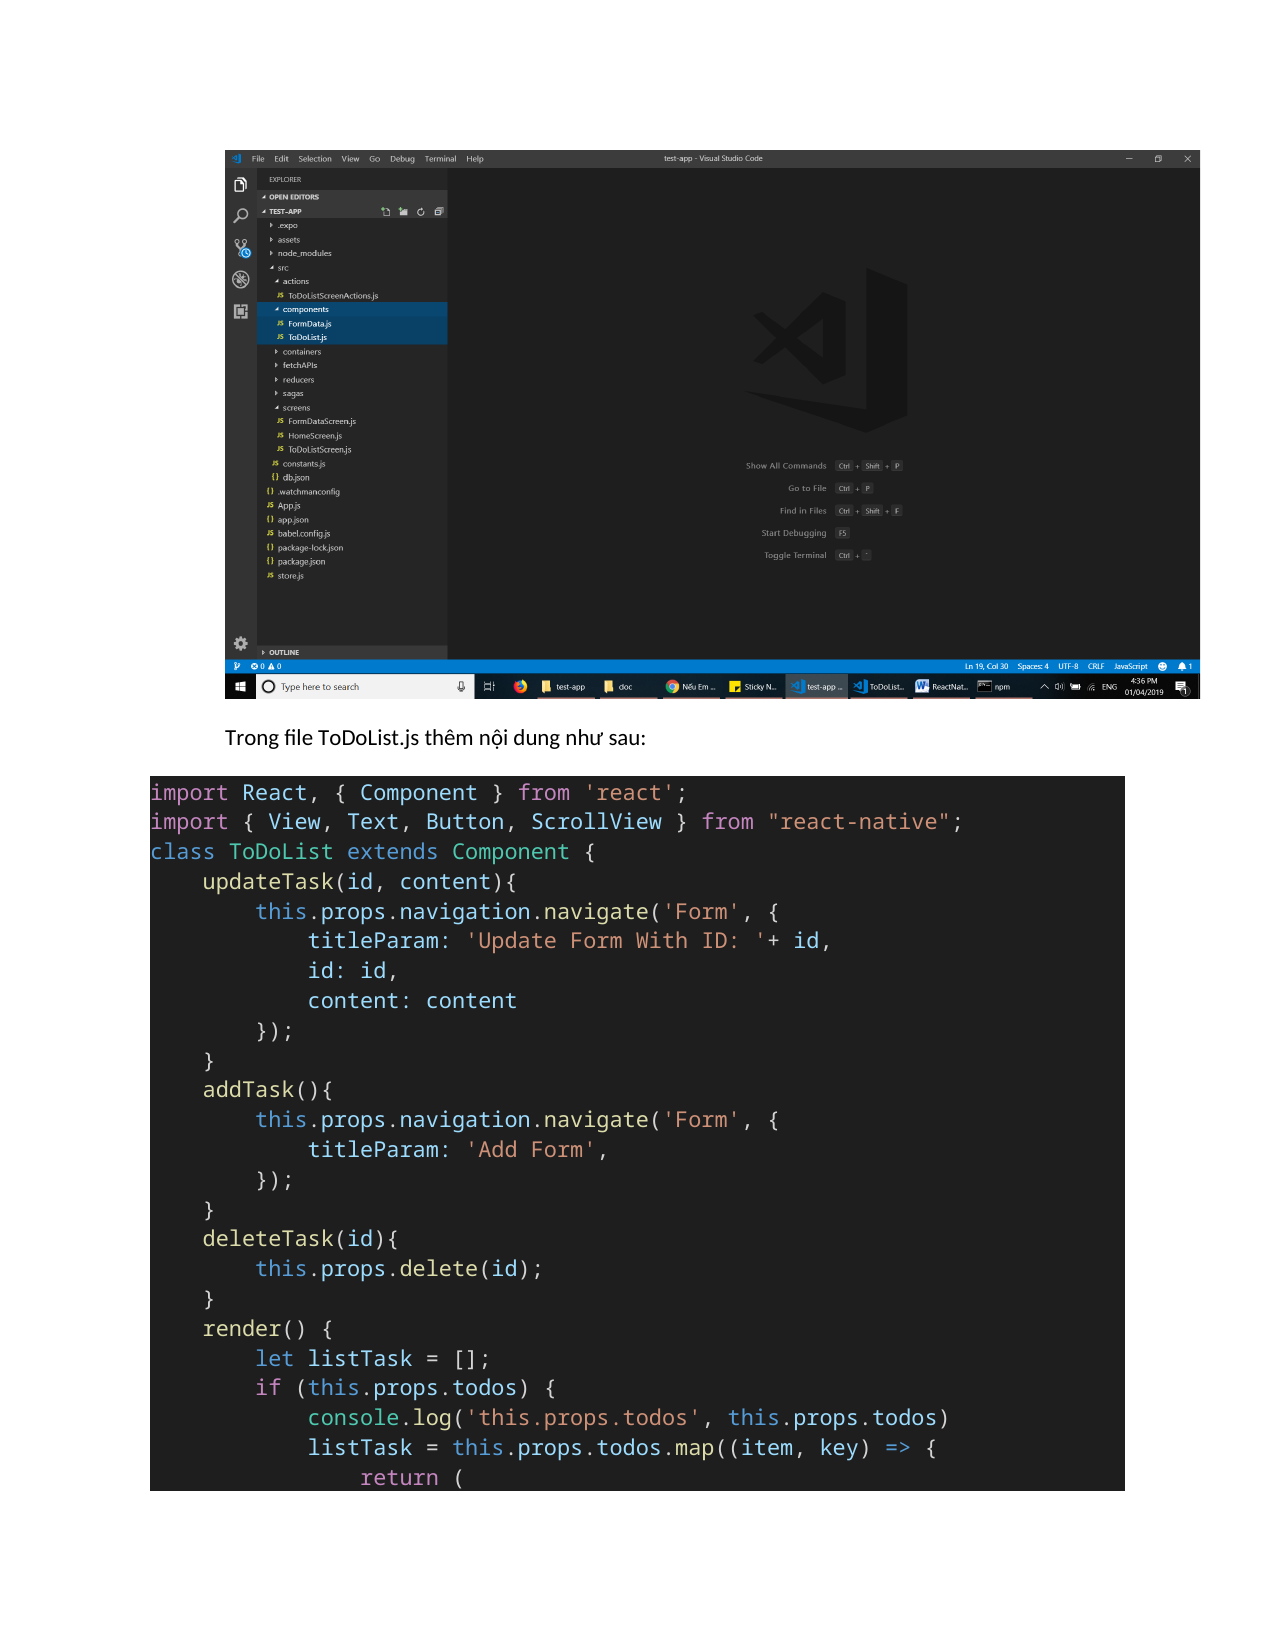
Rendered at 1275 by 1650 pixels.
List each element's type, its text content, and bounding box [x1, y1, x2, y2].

text if (this.props.todos) { [150, 1372, 1125, 1402]
text deleteTask(id){ [150, 1223, 1125, 1253]
text console.log('this.props.todos', this.props.todos) [150, 1402, 1125, 1432]
text render() { [150, 1313, 1125, 1342]
text this.props.navigation.navigate('Form', { [150, 1104, 1125, 1134]
text }); [150, 1164, 1125, 1193]
text content: content [150, 985, 1125, 1015]
text titleParam: 'Add Form', [150, 1134, 1125, 1164]
text Trong file ToDoList.js thêm nội dung như sau: [225, 723, 1125, 751]
text } [150, 1044, 1125, 1074]
text } [150, 1283, 1125, 1313]
text let listTask = []; [150, 1342, 1125, 1372]
text class ToDoList extends Component { [150, 836, 1125, 866]
text addTask(){ [150, 1074, 1125, 1104]
text id: id, [150, 955, 1125, 985]
text listTask = this.props.todos.map((item, key) => { [150, 1432, 1125, 1462]
text } [150, 1193, 1125, 1223]
text import React, { Component } from 'react'; [150, 776, 1125, 806]
text import { View, Text, Button, ScrollView } from "react-native"; [150, 806, 1125, 836]
text this.props.delete(id); [150, 1253, 1125, 1283]
picture [225, 150, 1200, 699]
text }); [150, 1015, 1125, 1044]
text return ( [150, 1462, 1125, 1491]
text this.props.navigation.navigate('Form', { [150, 896, 1125, 925]
text titleParam: 'Update Form With ID: '+ id, [150, 925, 1125, 955]
text updateTask(id, content){ [150, 866, 1125, 896]
